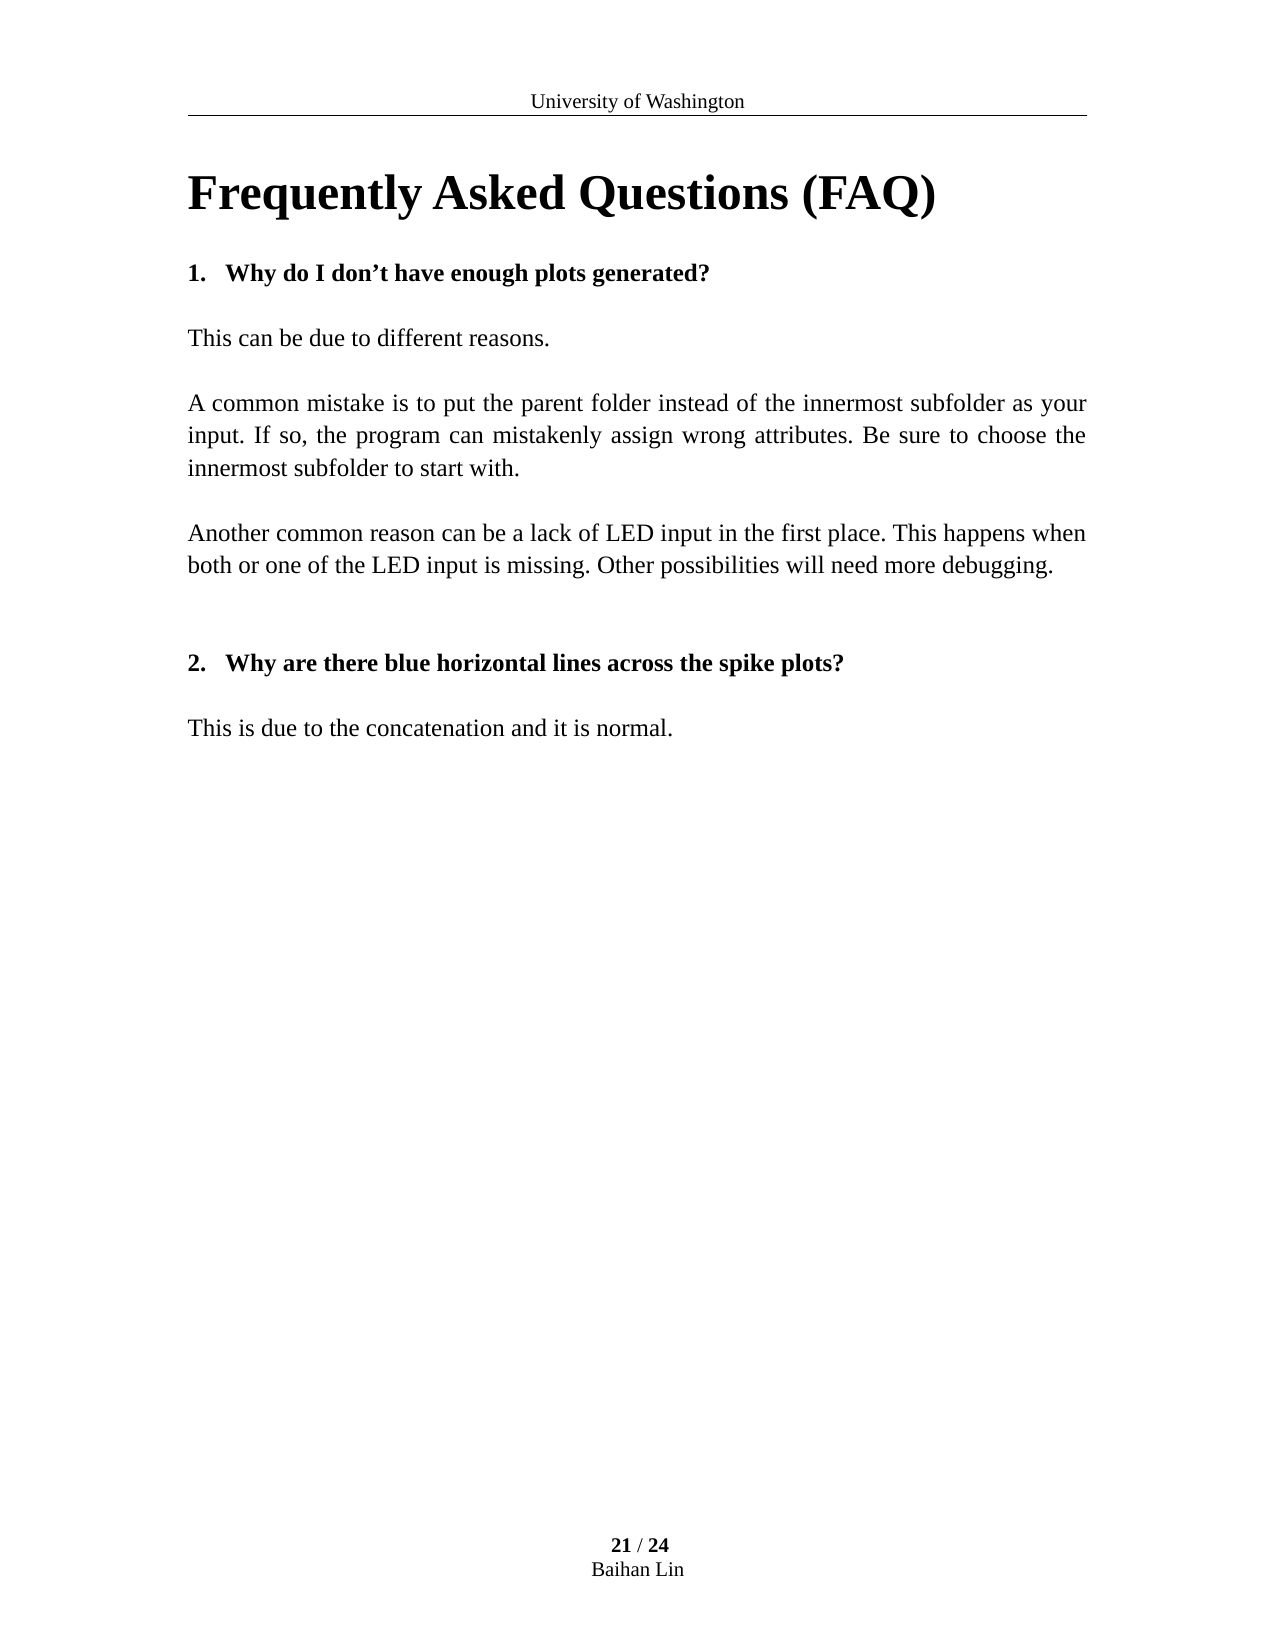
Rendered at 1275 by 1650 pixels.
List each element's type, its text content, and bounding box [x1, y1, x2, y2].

text This can be due to different reasons. [187, 321, 1087, 354]
text Frequently Asked Questions (FAQ) [187, 159, 1087, 224]
text A common mistake is to put the parent folder instead of the innermost subfolder as your input. If so, the program can mistakenly assign wrong attributes. Be sure to choose the innermost subfolder to start with. [187, 386, 1087, 484]
list Why are there blue horizontal lines across the spike plots? [187, 646, 1087, 679]
list Why do I don’t have enough plots generated? [187, 256, 1087, 289]
text Another common reason can be a lack of LED input in the first place. This happens when both or one of the LED input is missing. Other possibilities will need more debugging. [187, 516, 1087, 581]
text This is due to the concatenation and it is normal. [187, 711, 1087, 744]
